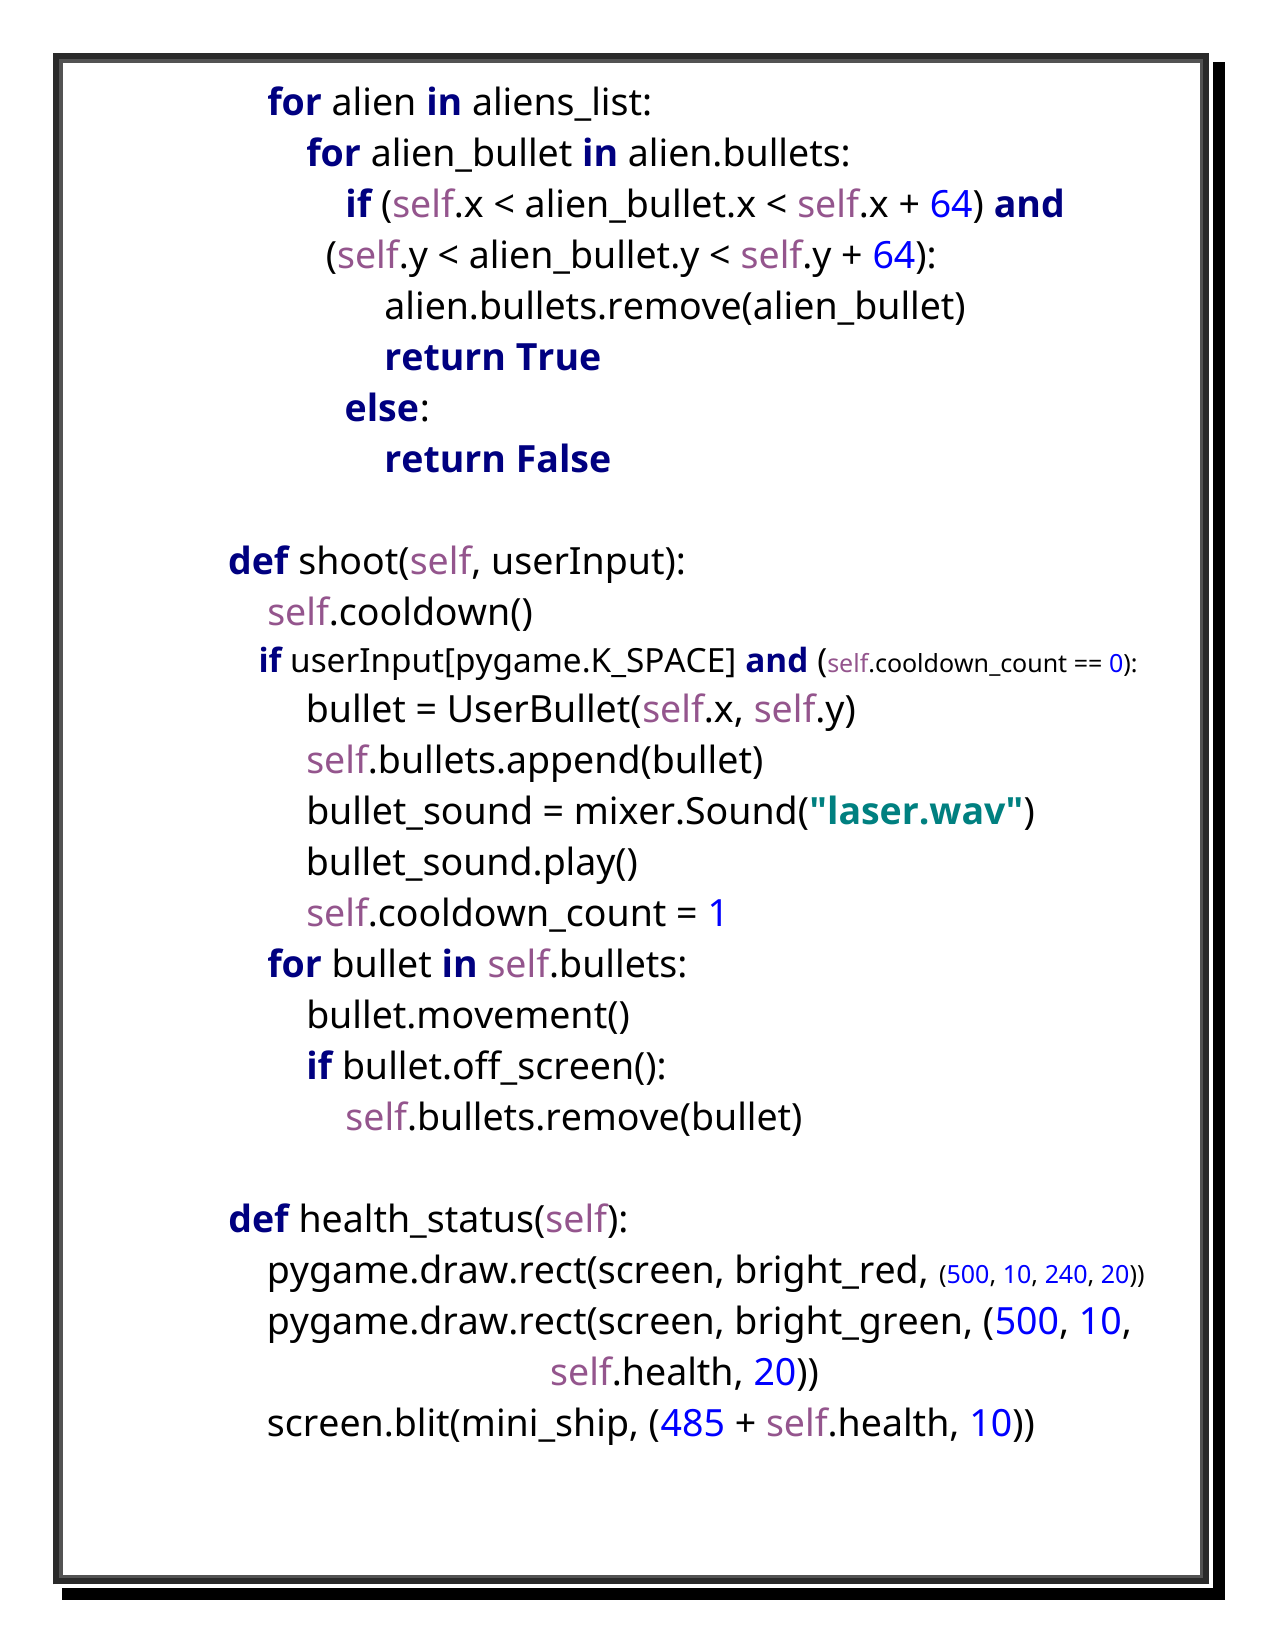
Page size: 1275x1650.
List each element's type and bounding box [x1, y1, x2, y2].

text [189, 75, 1187, 1527]
